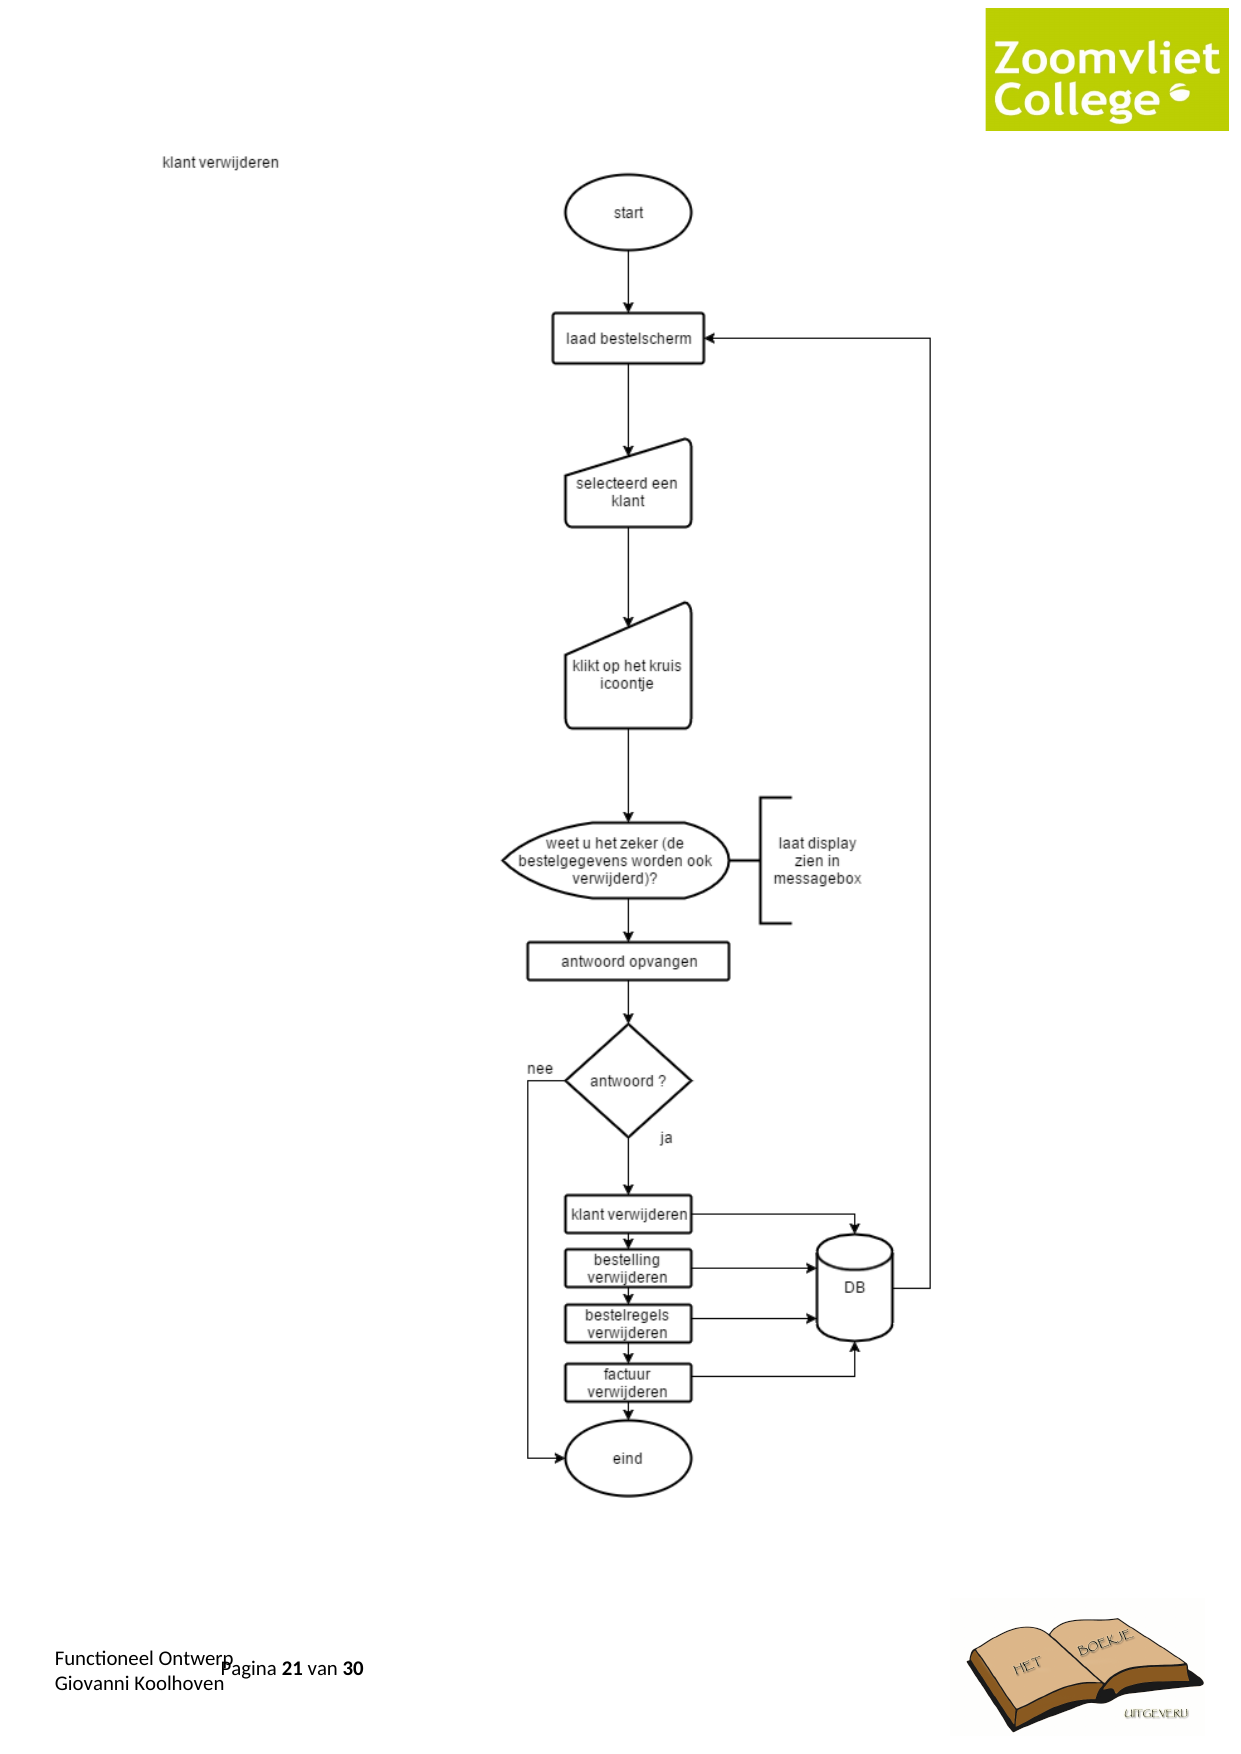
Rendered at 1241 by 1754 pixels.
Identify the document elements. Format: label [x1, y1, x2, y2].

picture [950, 1598, 1205, 1736]
picture [985, 8, 1229, 131]
